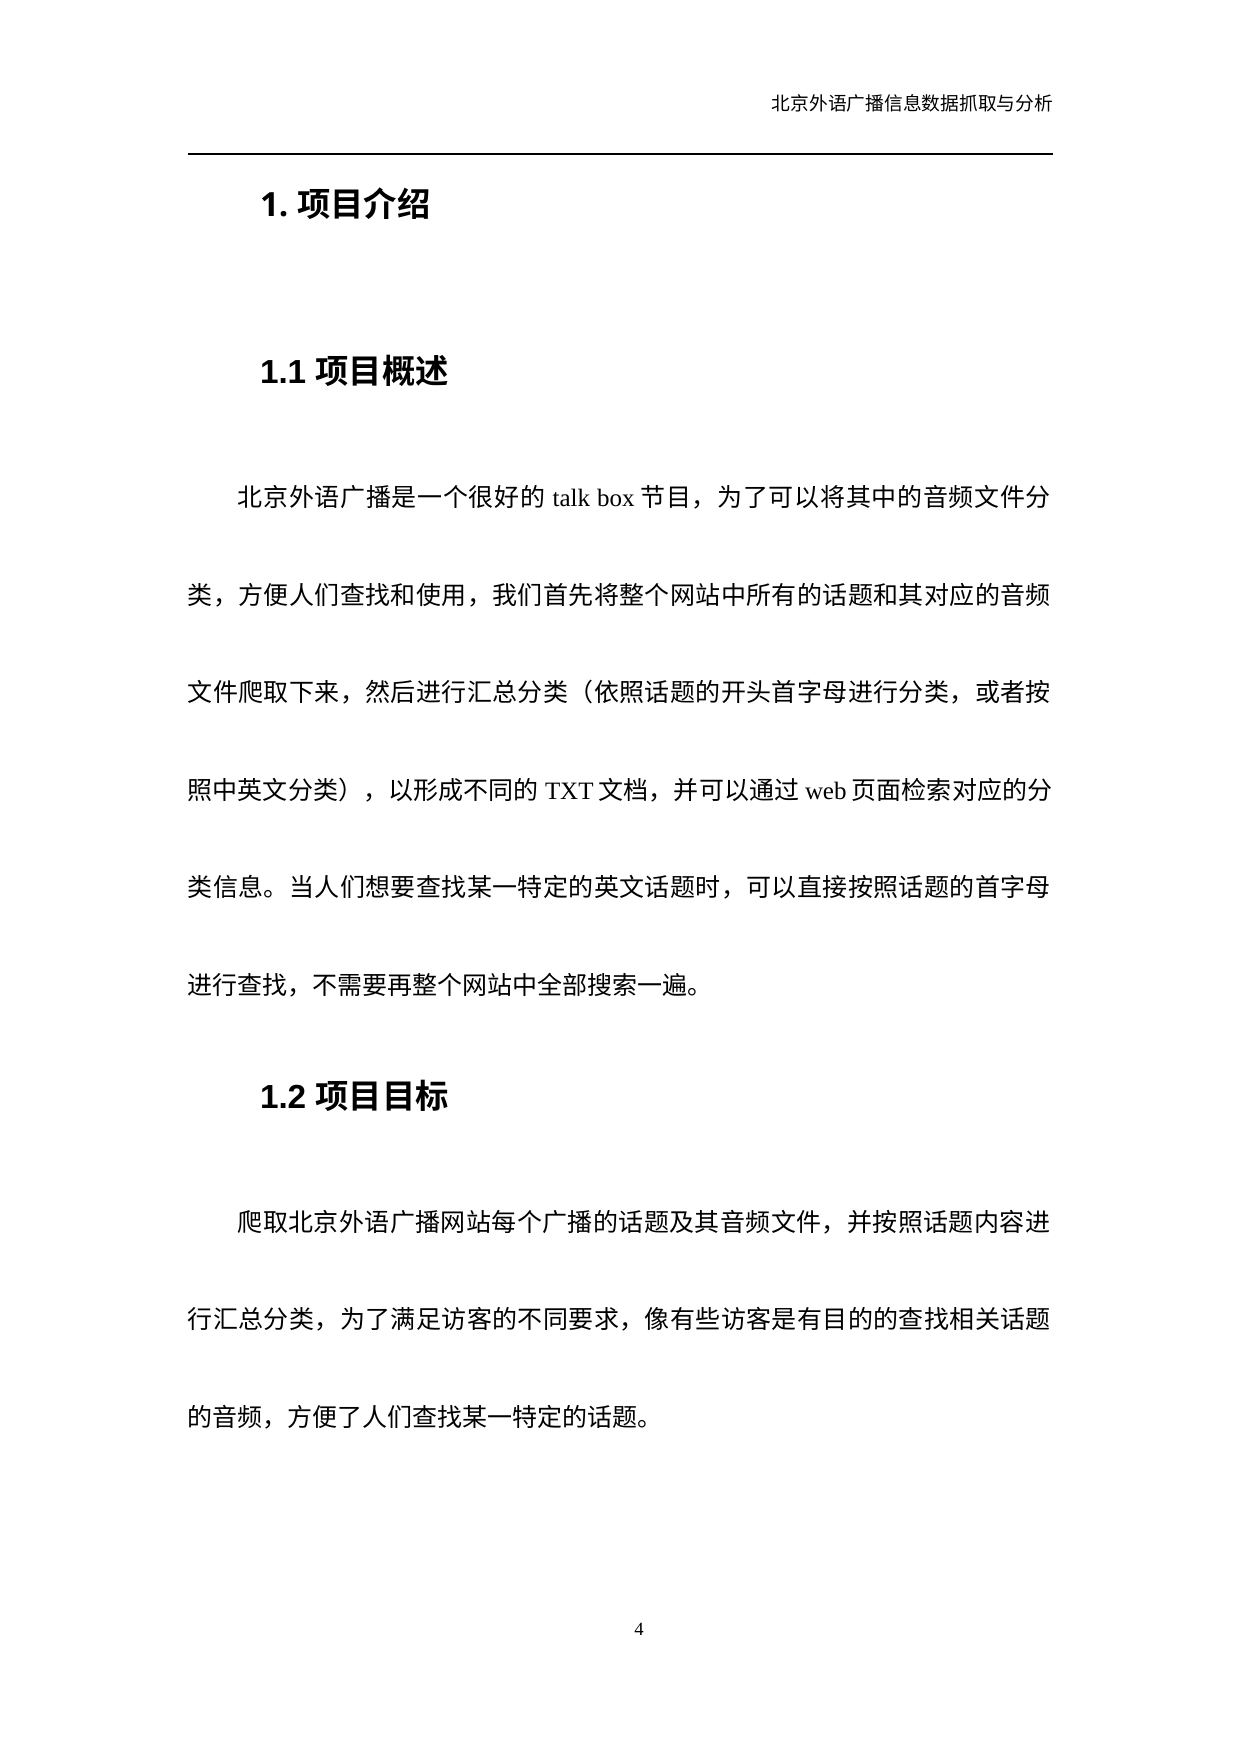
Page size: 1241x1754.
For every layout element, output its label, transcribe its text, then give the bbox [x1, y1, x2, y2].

subtitle 项目目标 [187, 1061, 1053, 1126]
text 北京外语广播是一个很好的talk box节目，为了可以将其中的音频文件分类，方便人们查找和使用，我们首先将整个网站中所有的话题和其对应的音频文件爬取下来，然后进行汇总分类（依照话题的开头首字母进行分类，或者按照中英文分类），以形成不同的TXT文档，并可以通过web页面检索对应的分类信息。当人们想要查找某一特定的英文话题时，可以直接按照话题的首字母进行查找，不需要再整个网站中全部搜索一遍。 [187, 463, 1053, 1016]
subtitle 项目介绍 [187, 169, 1053, 234]
subtitle 项目概述 [187, 337, 1053, 402]
text 爬取北京外语广播网站每个广播的话题及其音频文件，并按照话题内容进行汇总分类，为了满足访客的不同要求，像有些访客是有目的的查找相关话题的音频，方便了人们查找某一特定的话题。 [187, 1188, 1053, 1448]
